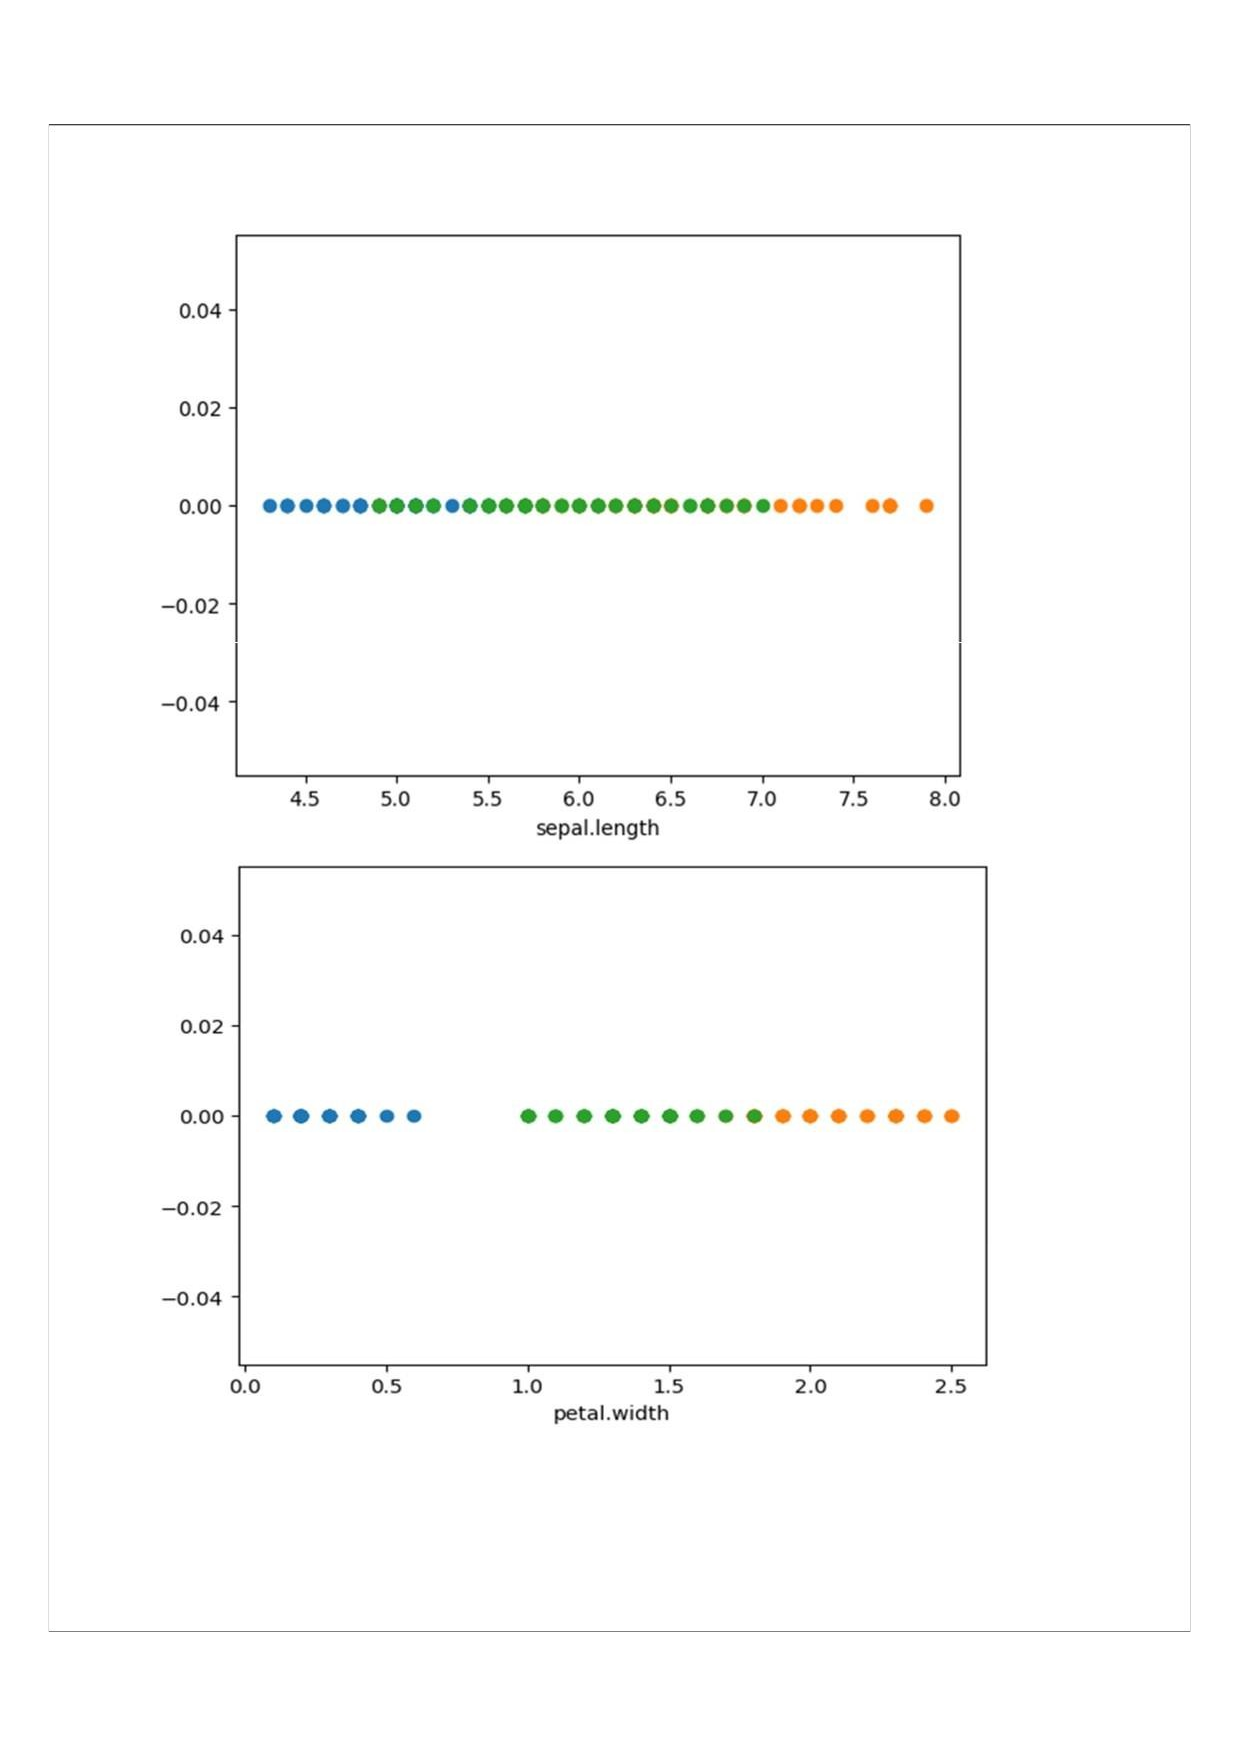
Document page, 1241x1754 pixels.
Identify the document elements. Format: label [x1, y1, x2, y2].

picture [48, 124, 1191, 1632]
